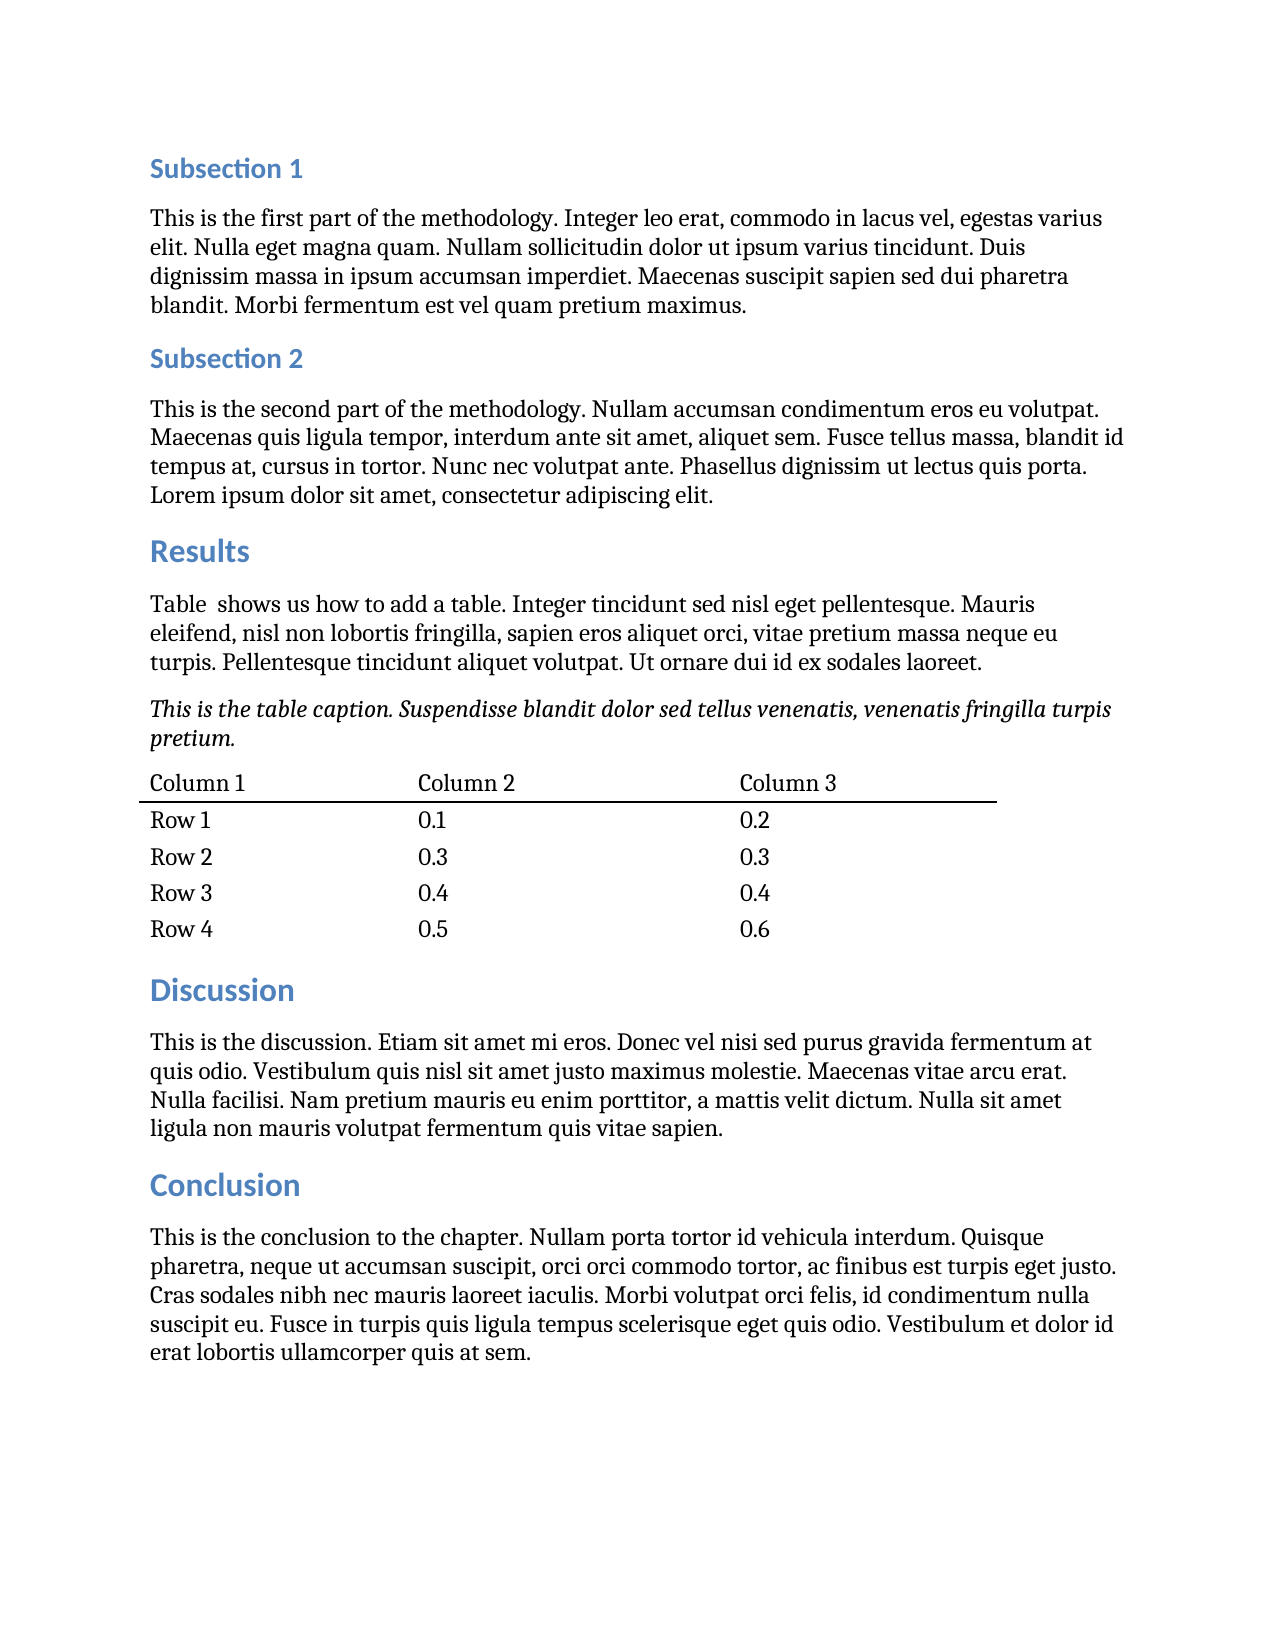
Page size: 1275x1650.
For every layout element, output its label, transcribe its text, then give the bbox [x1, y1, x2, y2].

text This is the discussion. Etiam sit amet mi eros. Donec vel nisi sed purus gravida fermentum at quis odio. Vestibulum quis nisl sit amet justo maximus molestie. Maecenas vitae arcu erat. Nulla facilisi. Nam pretium mauris eu enim porttitor, a mattis velit dictum. Nulla sit amet ligula non mauris volutpat fermentum quis vitae sapien. [150, 1028, 1125, 1143]
table_header Column 2 [407, 765, 728, 801]
table_cell 0.4 [407, 875, 728, 911]
subtitle Subsection 2 [150, 340, 1125, 376]
table_cell Row 3 [139, 875, 407, 911]
subtitle Discussion [150, 968, 1125, 1009]
table_cell 0.3 [729, 839, 997, 875]
table_cell Row 2 [139, 839, 407, 875]
table_cell 0.1 [407, 803, 728, 839]
subtitle Results [150, 530, 1125, 571]
table_cell 0.2 [729, 803, 997, 839]
text This is the table caption. Suspendisse blandit dolor sed tellus venenatis, venenatis fringilla turpis pretium. [150, 695, 1125, 752]
table_header Column 1 [139, 765, 407, 801]
text This is the first part of the methodology. Integer leo erat, commodo in lacus vel, egestas varius elit. Nulla eget magna quam. Nullam sollicitudin dolor ut ipsum varius tincidunt. Duis dignissim massa in ipsum accumsan imperdiet. Maecenas suscipit sapien sed dui pharetra blandit. Morbi fermentum est vel quam pretium maximus. [150, 204, 1125, 319]
table_cell 0.6 [729, 911, 997, 948]
text This is the second part of the methodology. Nullam accumsan condimentum eros eu volutpat. Maecenas quis ligula tempor, interdum ante sit amet, aliquet sem. Fusce tellus massa, blandit id tempus at, cursus in tortor. Nunc nec volutpat ante. Phasellus dignissim ut lectus quis porta. Lorem ipsum dolor sit amet, consectetur adipiscing elit. [150, 394, 1125, 509]
table_cell 0.5 [407, 911, 728, 948]
text This is the conclusion to the chapter. Nullam porta tortor id vehicula interdum. Quisque pharetra, neque ut accumsan suscipit, orci orci commodo tortor, ac finibus est turpis eget justo. Cras sodales nibh nec mauris laoreet iaculis. Morbi volutpat orci felis, id condimentum nulla suscipit eu. Fusce in turpis quis ligula tempus scelerisque eget quis odio. Vestibulum et dolor id erat lobortis ullamcorper quis at sem. [150, 1223, 1125, 1367]
table_cell 0.4 [729, 875, 997, 911]
subtitle Subsection 1 [150, 150, 1125, 186]
table_cell 0.3 [407, 839, 728, 875]
table_cell Row 4 [139, 911, 407, 948]
table_header Column 3 [729, 765, 997, 801]
text Table shows us how to add a table. Integer tincidunt sed nisl eget pellentesque. Mauris eleifend, nisl non lobortis fringilla, sapien eros aliquet orci, vitae pretium massa neque eu turpis. Pellentesque tincidunt aliquet volutpat. Ut ornare dui id ex sodales laoreet. [150, 590, 1125, 676]
subtitle Conclusion [150, 1164, 1125, 1204]
table_cell Row 1 [139, 803, 407, 839]
